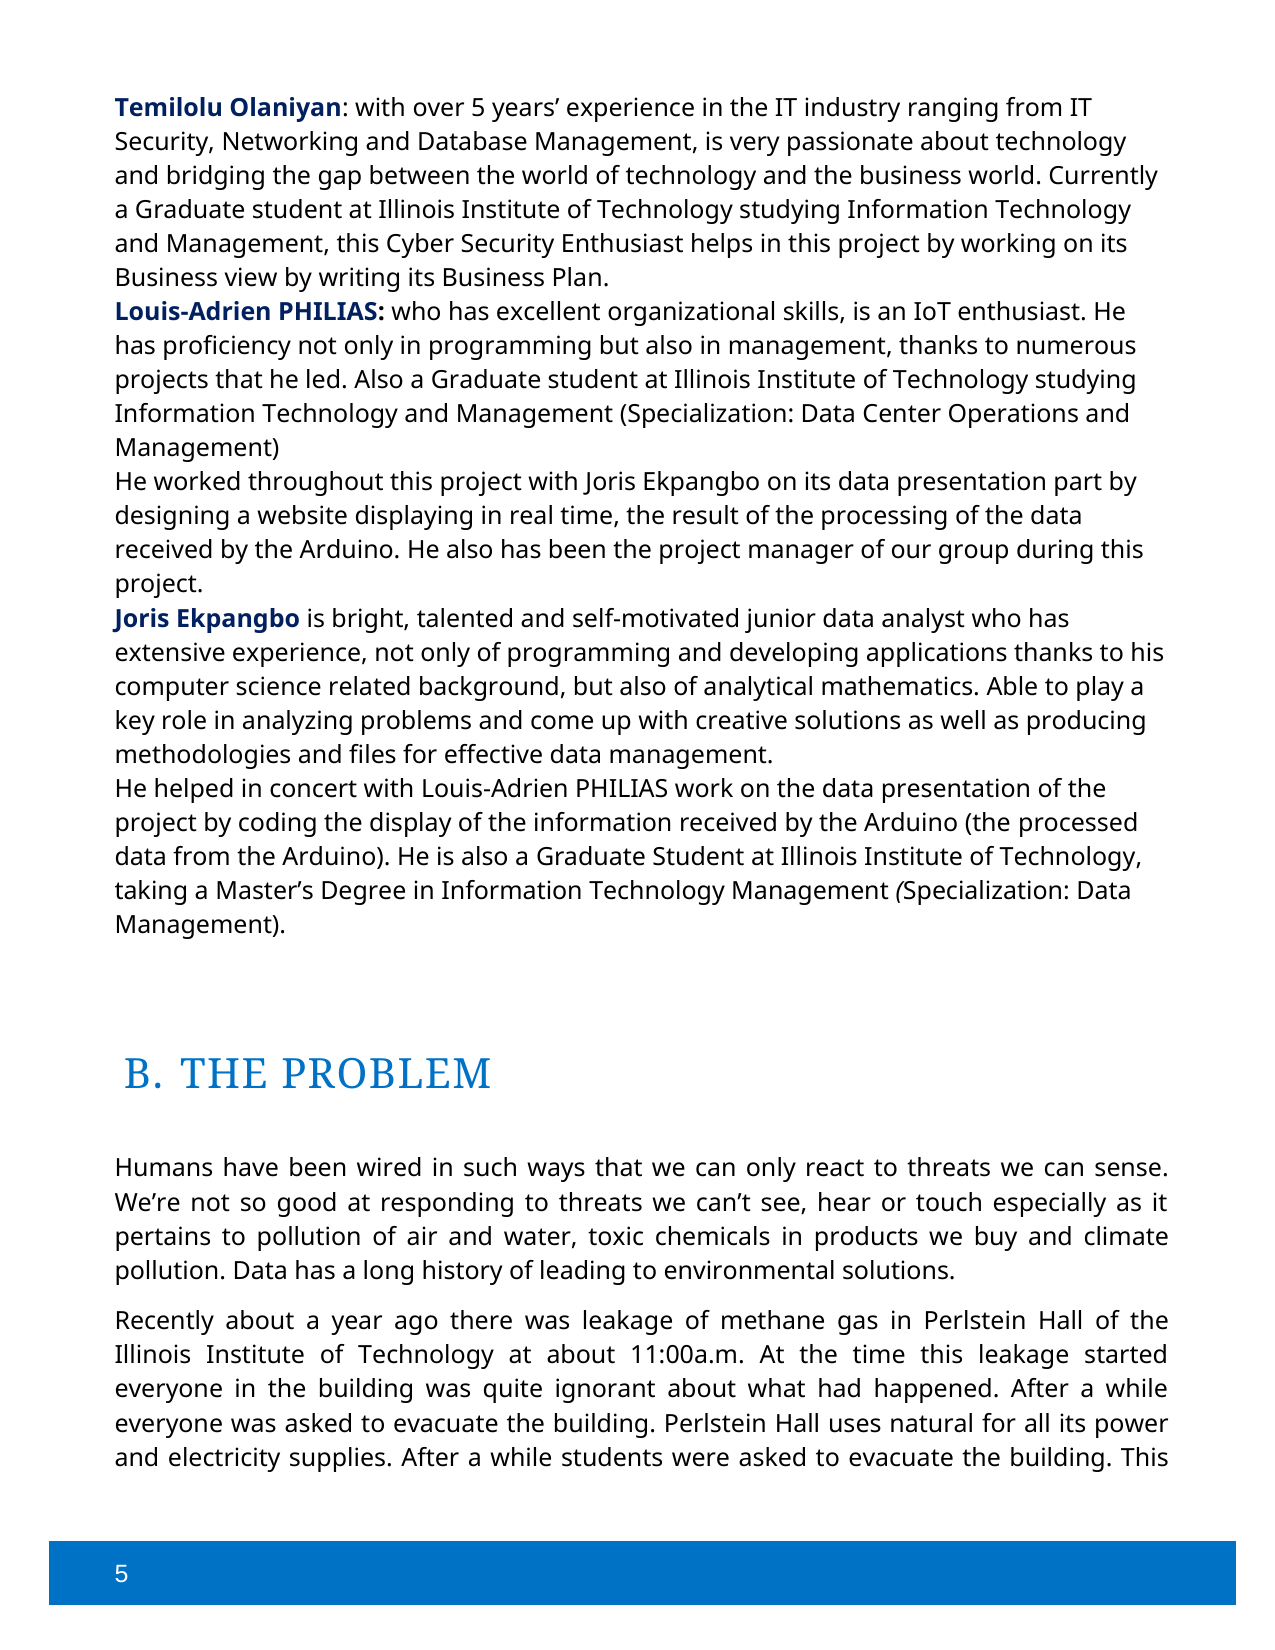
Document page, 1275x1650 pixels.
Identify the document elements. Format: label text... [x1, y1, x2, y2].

text Temilolu Olaniyan: with over 5 years’ experience in the IT industry ranging from IT Security, Networking and Database Management, is very passionate about technology and bridging the gap between the world of technology and the business world. Currently a Graduate student at Illinois Institute of Technology studying Information Technology and Management, this Cyber Security Enthusiast helps in this project by working on its Business view by writing its Business Plan. [114, 89, 1170, 294]
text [114, 1303, 1170, 1473]
text He worked throughout this project with Joris Ekpangbo on its data presentation part by designing a website displaying in real time, the result of the processing of the data received by the Arduino. He also has been the project manager of our group during this project. [114, 464, 1170, 600]
text Louis-Adrien PHILIAS: who has excellent organizational skills, is an IoT enthusiast. He has proficiency not only in programming but also in management, thanks to numerous projects that he led. Also a Graduate student at Illinois Institute of Technology studying Information Technology and Management (Specialization: Data Center Operations and Management) [114, 294, 1170, 464]
text Joris Ekpangbo is bright, talented and self-motivated junior data analyst who has extensive experience, not only of programming and developing applications thanks to his computer science related background, but also of analytical mathematics. Able to play a key role in analyzing problems and come up with creative solutions as well as producing methodologies and files for effective data management. [114, 600, 1170, 771]
text He helped in concert with Louis-Adrien PHILIAS work on the data presentation of the project by coding the display of the information received by the Arduino (the processed data from the Arduino). He is also a Graduate Student at Illinois Institute of Technology, taking a Master’s Degree in Information Technology Management (Specialization: Data Management). [114, 771, 1170, 941]
subtitle The problem [124, 1044, 1170, 1101]
text Humans have been wired in such ways that we can only react to threats we can sense. We’re not so good at responding to threats we can’t see, hear or touch especially as it pertains to pollution of air and water, toxic chemicals in products we buy and climate pollution. Data has a long history of leading to environmental solutions. [114, 1150, 1170, 1286]
